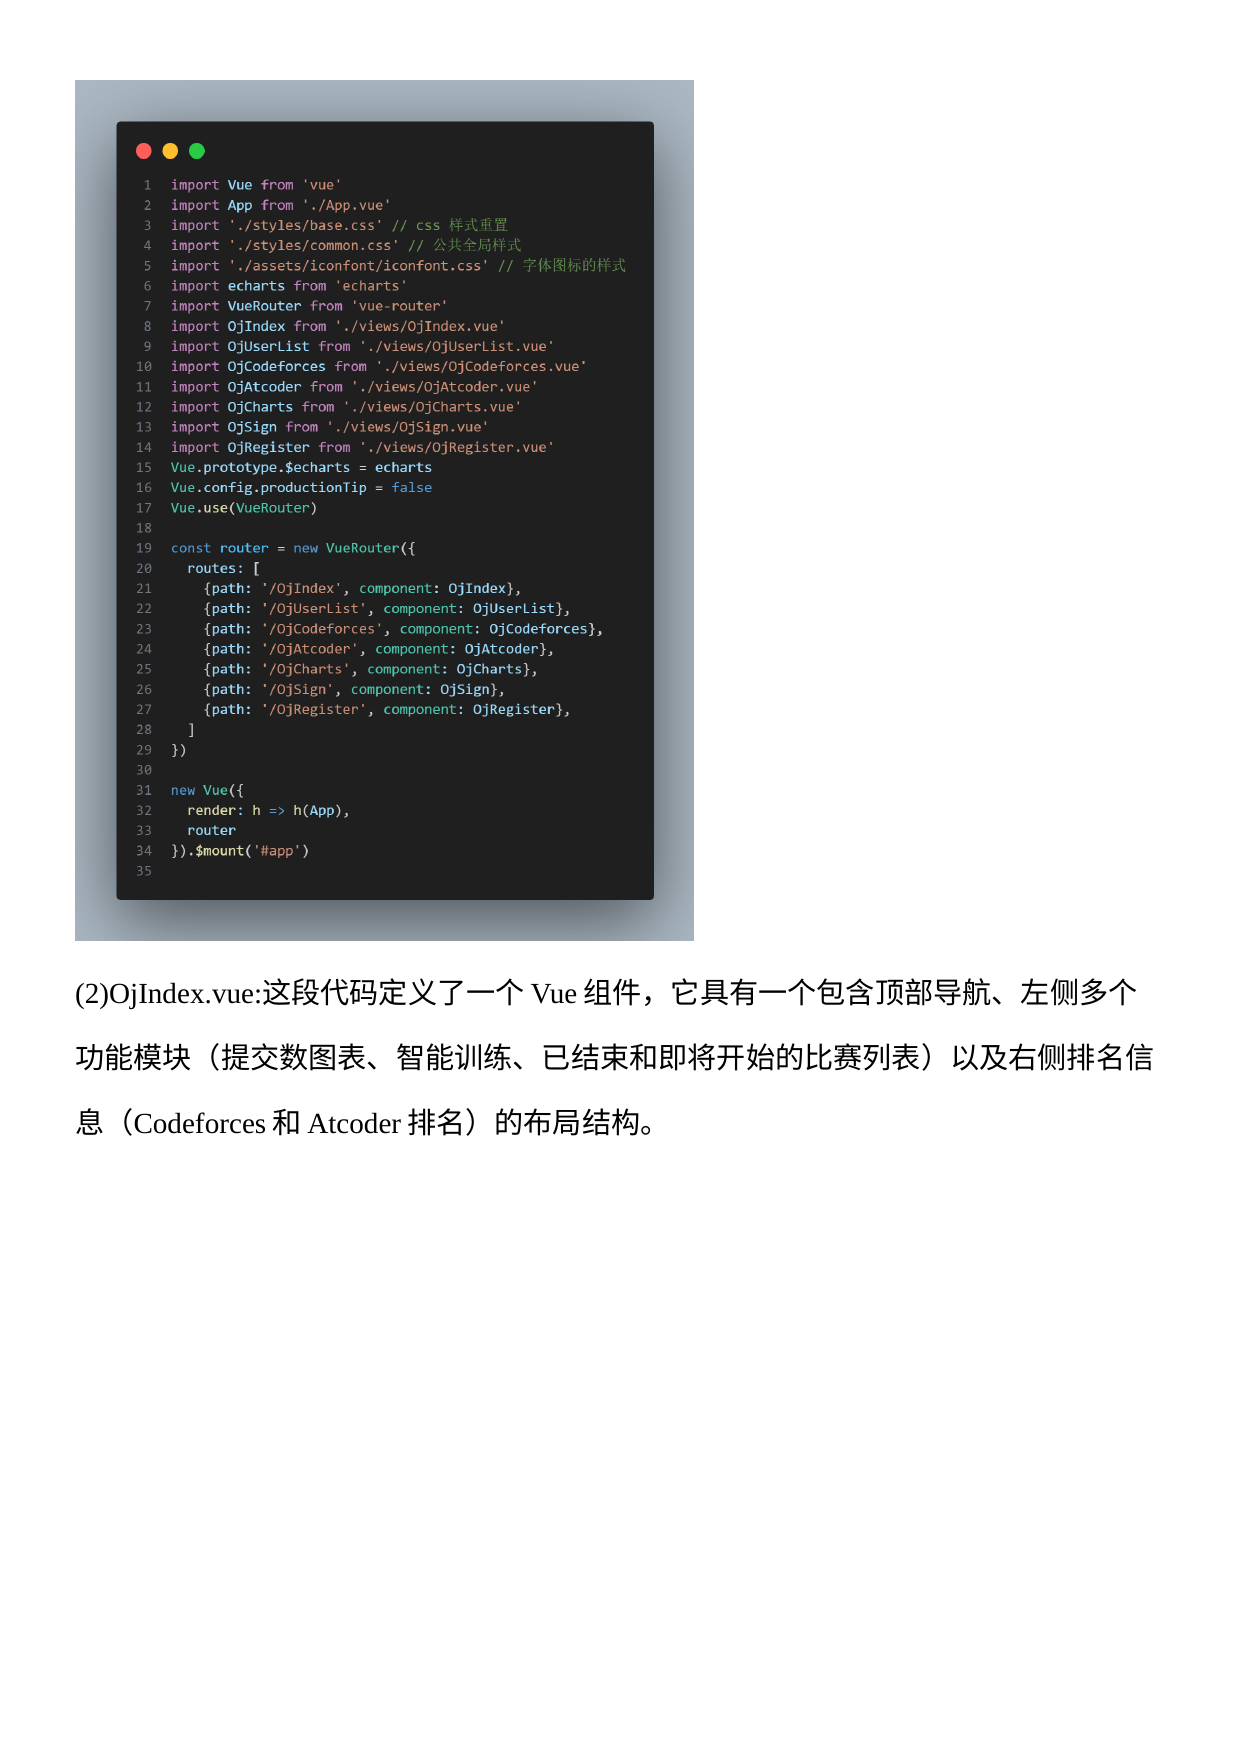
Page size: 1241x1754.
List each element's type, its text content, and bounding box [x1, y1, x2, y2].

text (2)OjIndex.vue:这段代码定义了一个Vue组件，它具有一个包含顶部导航、左侧多个功能模块（提交数图表、智能训练、已结束和即将开始的比赛列表）以及右侧排名信息（Codeforces和Atcoder排名）的布局结构。 [75, 958, 1165, 1153]
picture [75, 80, 694, 941]
